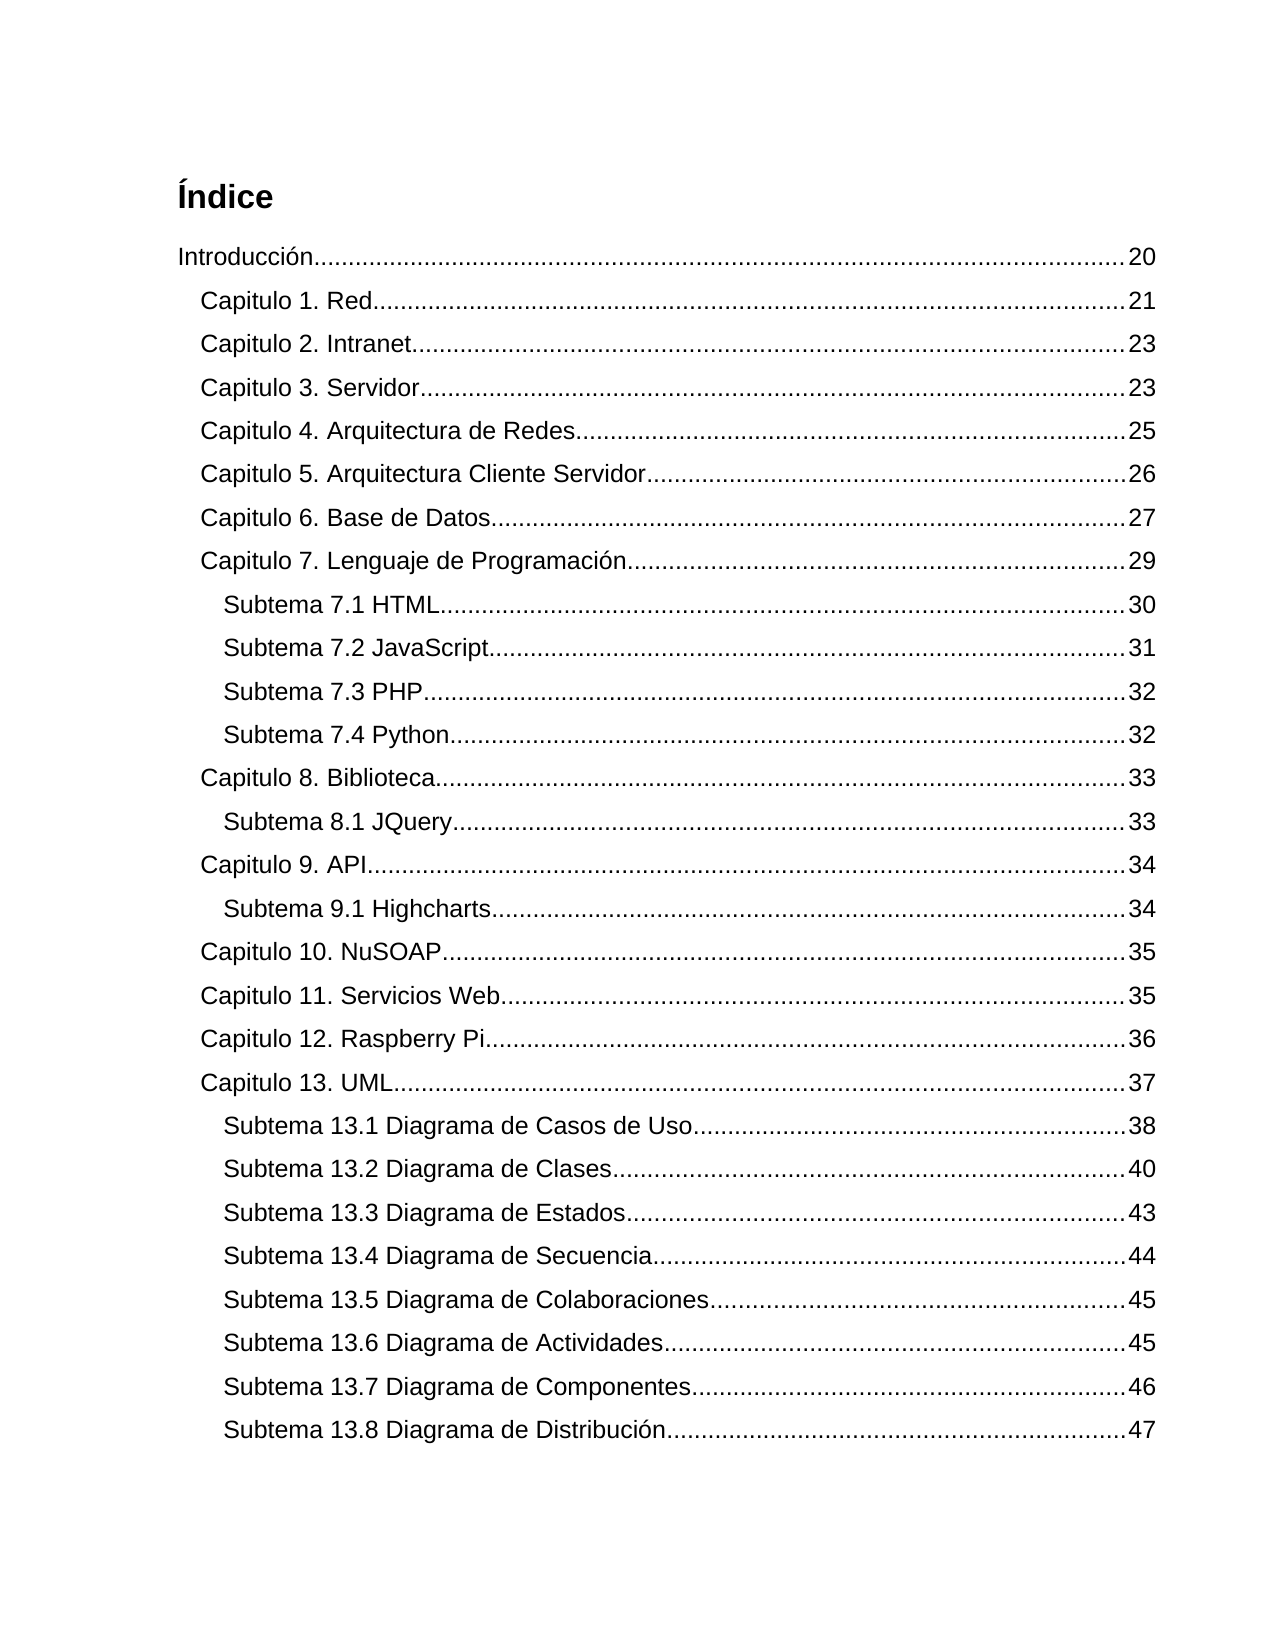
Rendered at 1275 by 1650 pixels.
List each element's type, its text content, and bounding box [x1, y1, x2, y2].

text Capitulo 12. Raspberry Pi 36 [200, 1024, 1157, 1053]
text Capitulo 8. Biblioteca 33 [200, 763, 1157, 792]
text Capitulo 5. Arquitectura Cliente Servidor 26 [646, 459, 1157, 488]
text Capitulo 10. NuSOAP 35 [200, 937, 1157, 966]
text Subtema 13.5 Diagrama de Colaboraciones 45 [223, 1285, 1157, 1313]
text Subtema 13.8 Diagrama de Distribución 47 [223, 1415, 1157, 1444]
text Subtema 7.4 Python 32 [223, 720, 1157, 749]
text Capitulo 9. API 34 [367, 850, 1157, 879]
text Subtema 13.6 Diagrama de Actividades 45 [223, 1328, 1157, 1357]
text Capitulo 4. Arquitectura de Redes 25 [200, 416, 320, 445]
text Capitulo 2. Intranet 23 [200, 329, 1157, 358]
text Subtema 9.1 Highcharts 34 [223, 894, 1157, 922]
text Capitulo 3. Servidor 23 [200, 372, 1157, 401]
text Subtema 13.4 Diagrama de Secuencia 44 [223, 1241, 1157, 1270]
text Capitulo 6. Base de Datos 27 [200, 503, 320, 532]
text Introducción 20 [177, 242, 1157, 271]
text Subtema 8.1 JQuery 33 [223, 807, 1157, 836]
text Capitulo 1. Red 21 [200, 286, 1157, 314]
text Capitulo 9. API 34 [200, 850, 320, 879]
text Subtema 13.2 Diagrama de Clases 40 [223, 1154, 1157, 1183]
text Capitulo 4. Arquitectura de Redes 25 [575, 416, 1157, 445]
text Subtema 7.1 HTML 30 [223, 590, 1157, 618]
text Subtema 7.3 PHP 32 [223, 677, 1157, 705]
text Subtema 7.2 JavaScript 31 [223, 633, 1157, 662]
text Índice [177, 177, 1157, 216]
text Capitulo 5. Arquitectura Cliente Servidor 26 [200, 459, 320, 488]
text Capitulo 13. UML 37 [200, 1067, 1157, 1096]
text Subtema 13.3 Diagrama de Estados 43 [223, 1198, 1157, 1227]
text Subtema 13.1 Diagrama de Casos de Uso 38 [223, 1111, 1157, 1140]
text Capitulo 6. Base de Datos 27 [491, 503, 1157, 532]
text Capitulo 7. Lenguaje de Programación 29 [200, 546, 320, 575]
text Subtema 13.7 Diagrama de Componentes 46 [223, 1372, 1157, 1400]
text Capitulo 7. Lenguaje de Programación 29 [627, 546, 1157, 575]
text Capitulo 11. Servicios Web 35 [200, 981, 1157, 1009]
